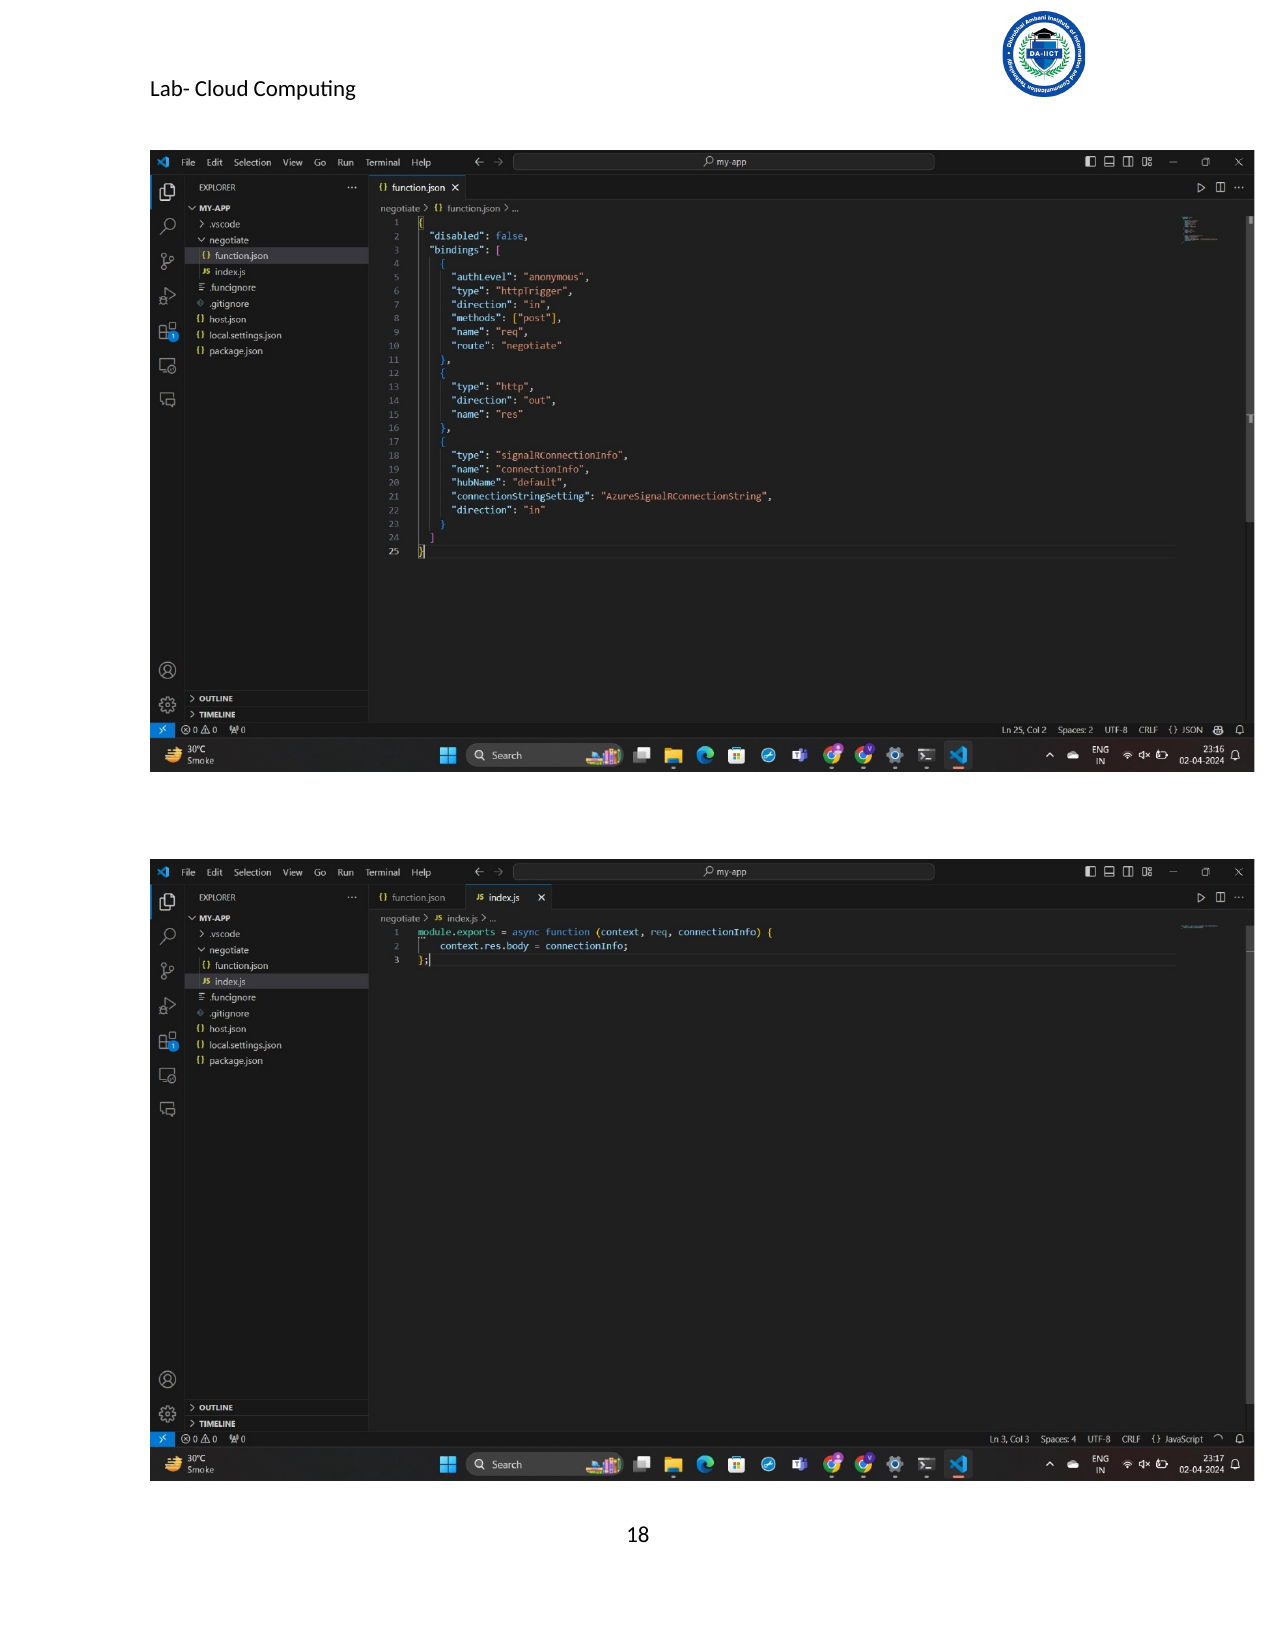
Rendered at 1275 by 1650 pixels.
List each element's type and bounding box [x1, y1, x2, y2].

picture [1002, 11, 1086, 97]
picture [150, 859, 1255, 1481]
picture [150, 150, 1255, 772]
